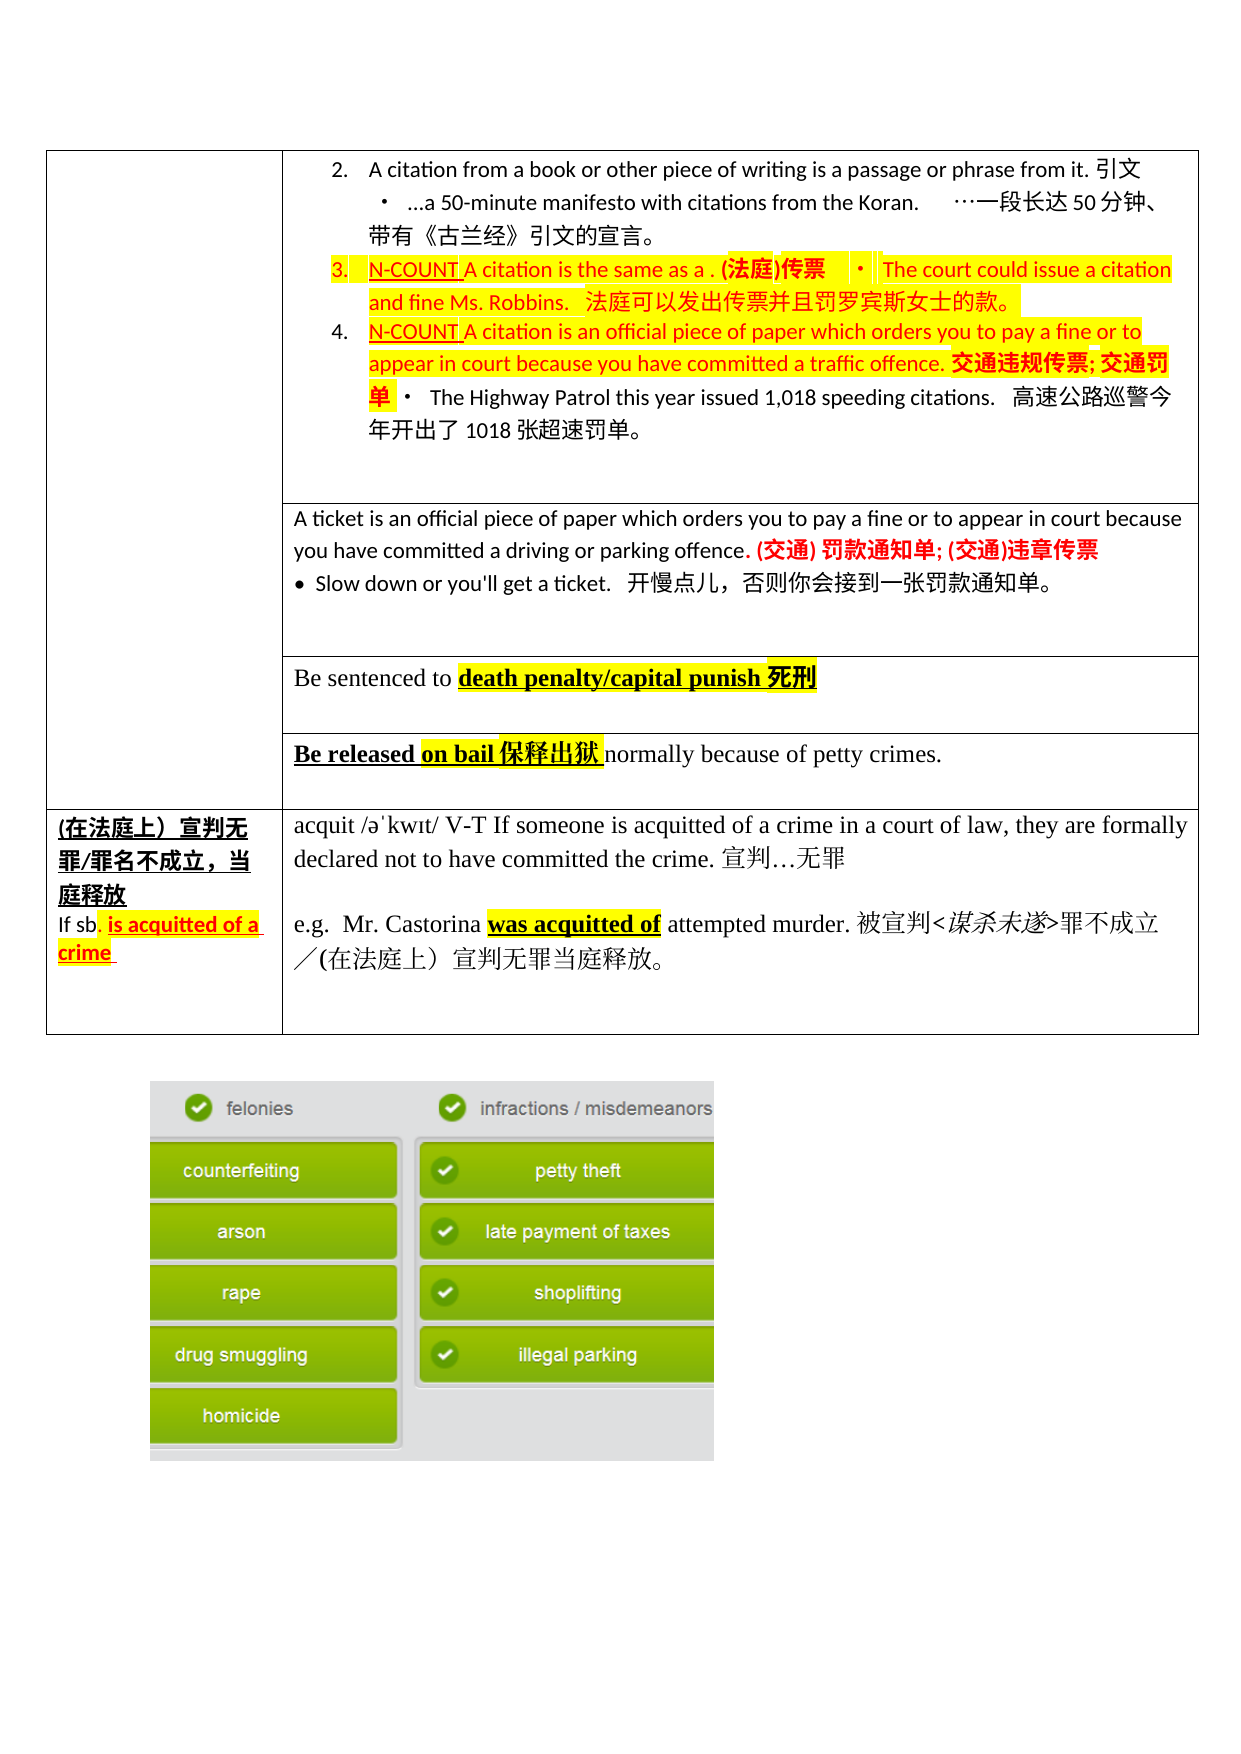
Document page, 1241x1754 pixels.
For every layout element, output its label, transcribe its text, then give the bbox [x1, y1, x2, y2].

table_cell Be released on bail保释出狱normally because of petty crimes. [283, 734, 1198, 809]
picture [150, 1081, 714, 1461]
table_cell acquit /əˈkwɪt/ V-T If someone is acquitted of a crime in a court of law, they are formally declared not to have committed the crime. 宣判…无罪 e.g. Mr. Castorina was acquitted of attempted murder. 被宣判<谋杀未遂>罪不成立／(在法庭上）宣判无罪当庭释放。 [283, 810, 1198, 1034]
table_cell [283, 151, 1198, 503]
table_cell (在法庭上）宣判无罪/罪名不成立，当庭释放 If sb. is acquitted of a crime [47, 810, 282, 1034]
table_cell Be sentenced to death penalty/capital punish 死刑 [283, 657, 1198, 733]
table_cell A ticket is an official piece of paper which orders you to pay a fine or to appear in court because you have committed a driving or parking offence. (交通) 罚款通知单; (交通)违章传票 • Slow down or you'll get a ticket. 开慢点儿，否则你会接到一张罚款通知单。 [283, 504, 1198, 656]
